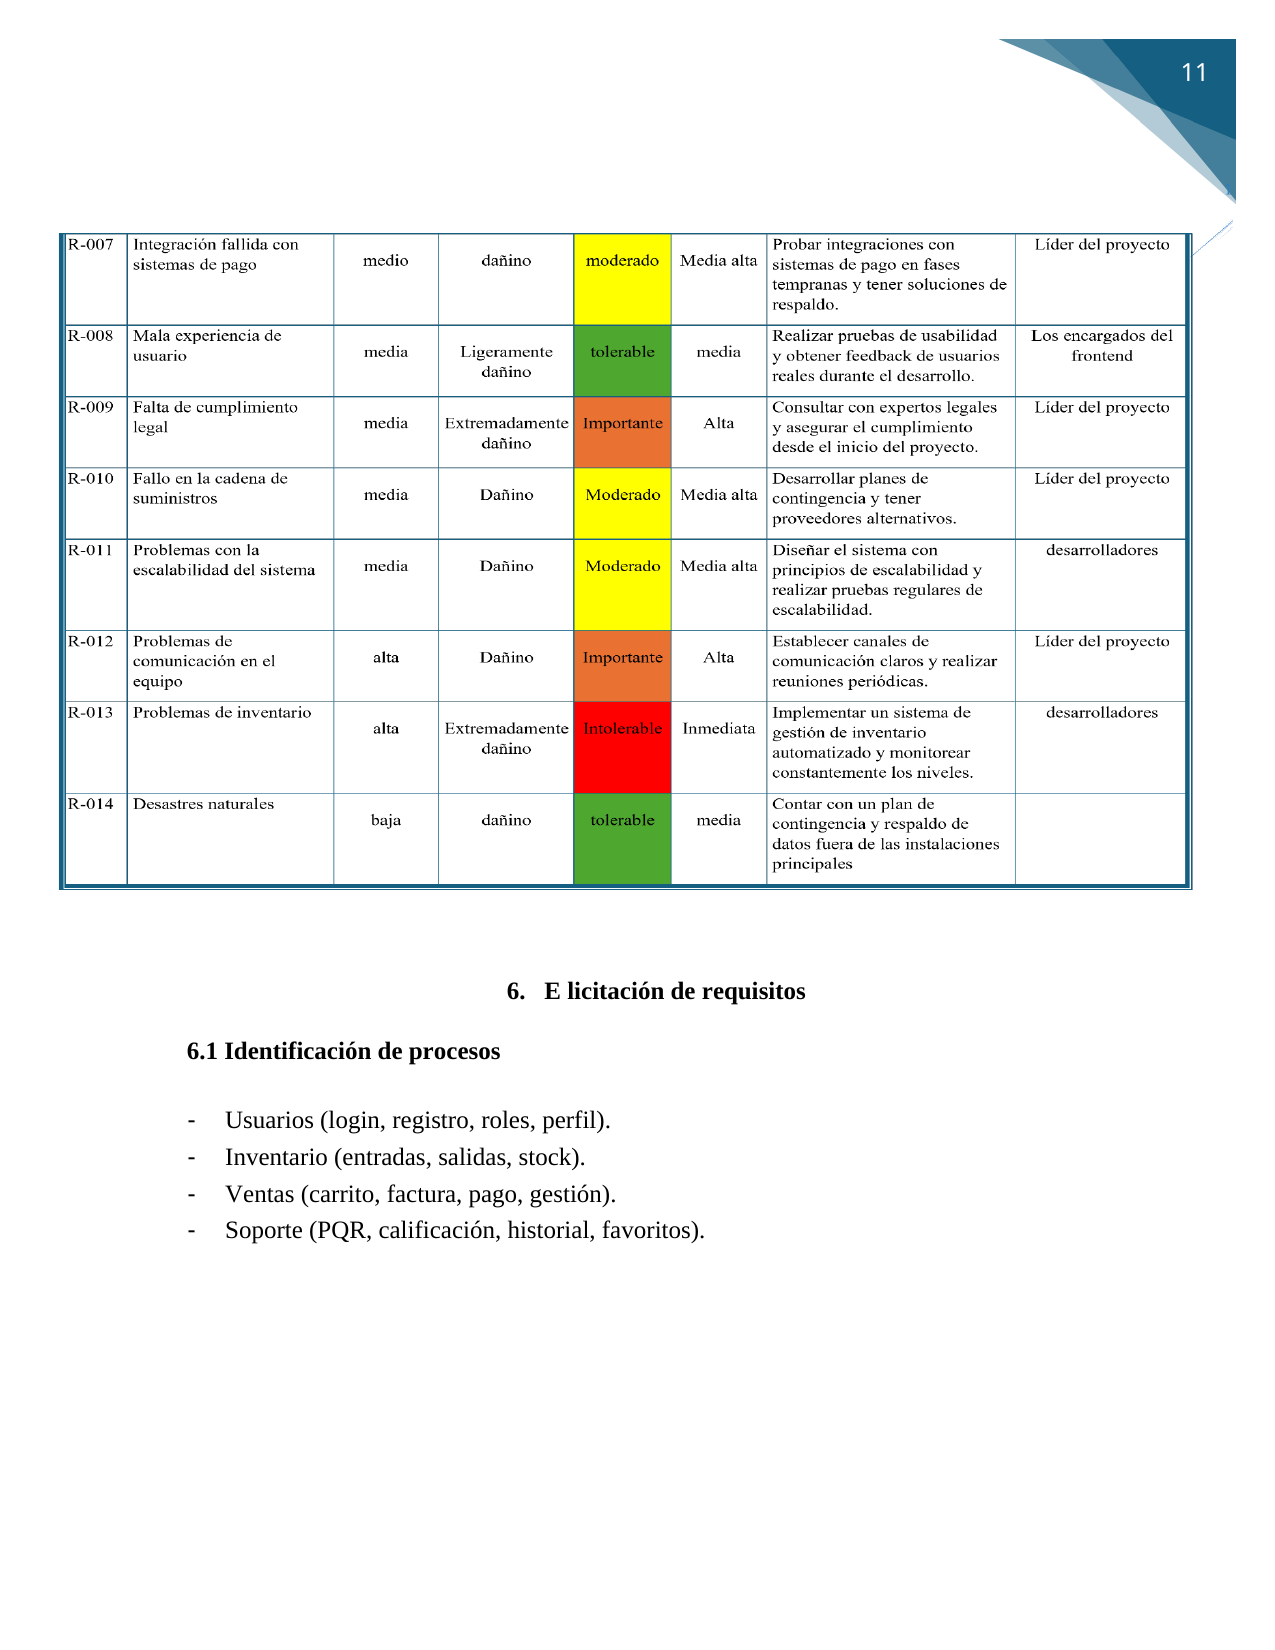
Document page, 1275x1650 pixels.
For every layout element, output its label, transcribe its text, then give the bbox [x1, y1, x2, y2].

subtitle E licitación de requisitos [187, 976, 1125, 1005]
list Ventas (carrito, factura, pago, gestión). [187, 1175, 1125, 1209]
list Inventario (entradas, salidas, stock). [187, 1139, 1125, 1173]
list Soporte (PQR, calificación, historial, favoritos). [187, 1212, 1125, 1246]
list Usuarios (login, registro, roles, perfil). [187, 1102, 1125, 1136]
subtitle 6.1 Identificación de procesos [187, 1036, 1125, 1065]
picture [58, 39, 1236, 890]
